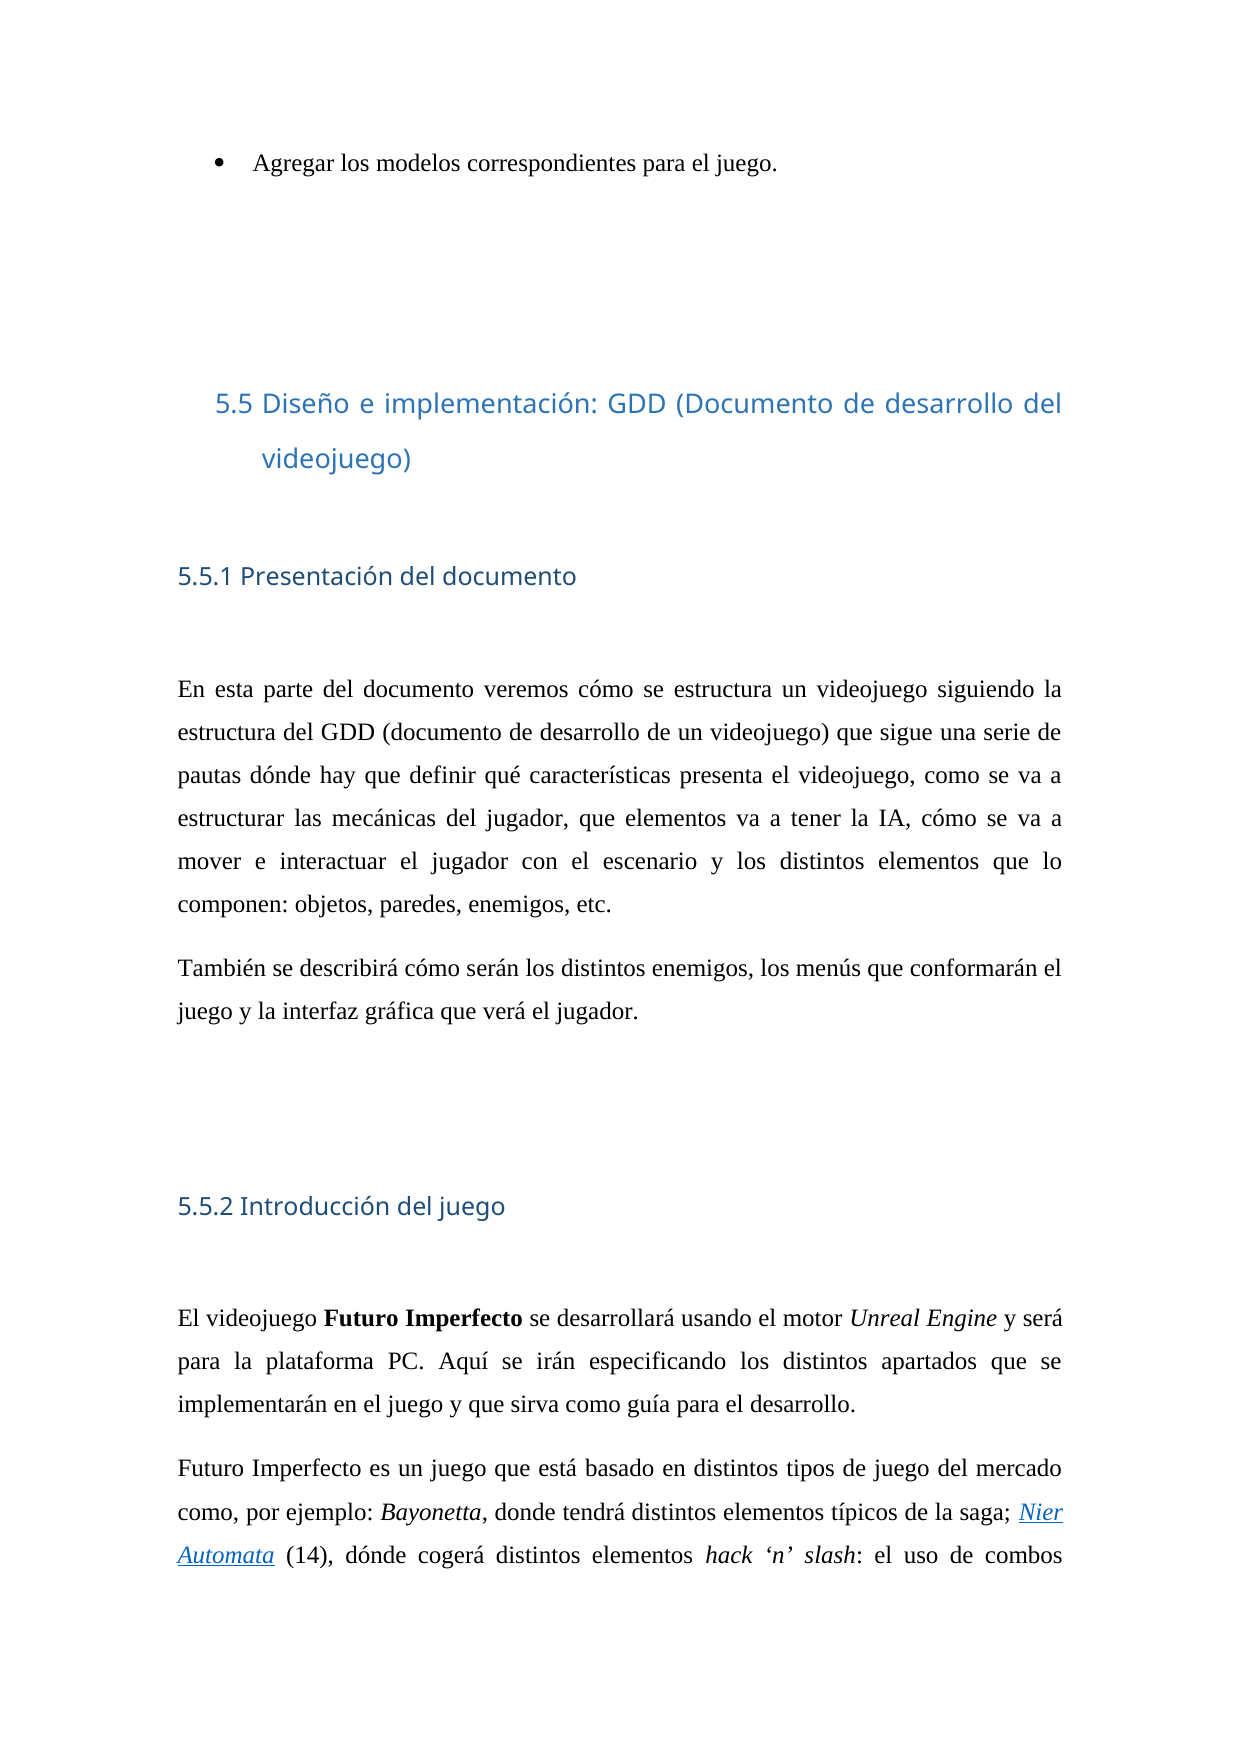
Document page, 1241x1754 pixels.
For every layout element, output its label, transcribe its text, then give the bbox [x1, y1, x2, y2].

text También se describirá cómo serán los distintos enemigos, los menús que conformarán el juego y la interfaz gráfica que verá el jugador. [177, 953, 1063, 1025]
list Agregar los modelos correspondientes para el juego. [215, 148, 1063, 176]
subtitle 5.5.2 Introducción del juego [177, 1188, 1063, 1222]
text El videojuego Futuro Imperfecto se desarrollará usando el motor Unreal Engine y será para la plataforma PC. Aquí se irán especificando los distintos apartados que se implementarán en el juego y que sirva como guía para el desarrollo. [177, 1303, 1063, 1418]
text En esta parte del documento veremos cómo se estructura un videojuego siguiendo la estructura del GDD (documento de desarrollo de un videojuego) que sigue una serie de pautas dónde hay que definir qué características presenta el videojuego, como se va a estructurar las mecánicas del jugador, que elementos va a tener la IA, cómo se va a mover e interactuar el jugador con el escenario y los distintos elementos que lo componen: objetos, paredes, enemigos, etc. [177, 674, 1063, 918]
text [177, 1453, 1063, 1568]
subtitle 5.5.1 Presentación del documento [177, 559, 1063, 593]
subtitle Diseño e implementación: GDD (Documento de desarrollo del videojuego) [215, 384, 1063, 476]
